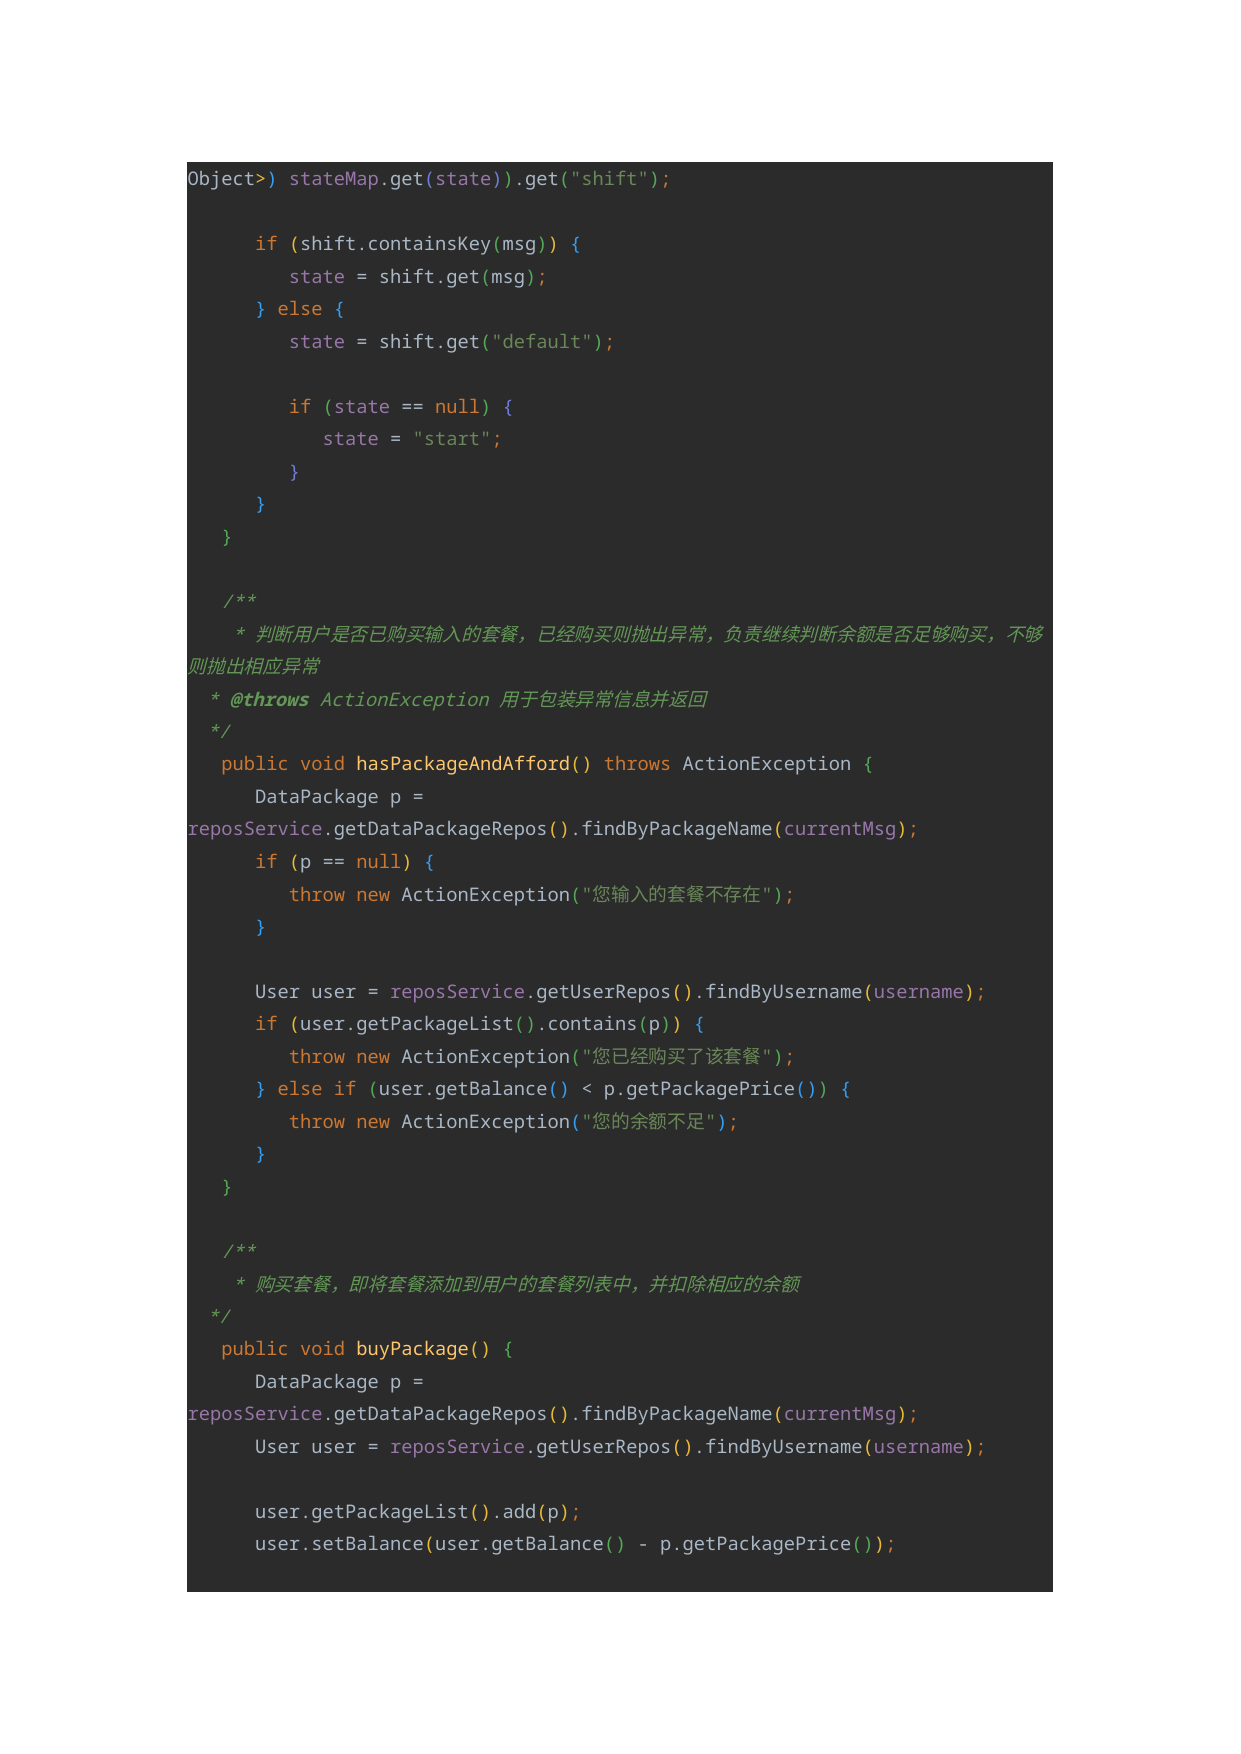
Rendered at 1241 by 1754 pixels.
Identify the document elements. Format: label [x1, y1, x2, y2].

text [187, 162, 1053, 1592]
